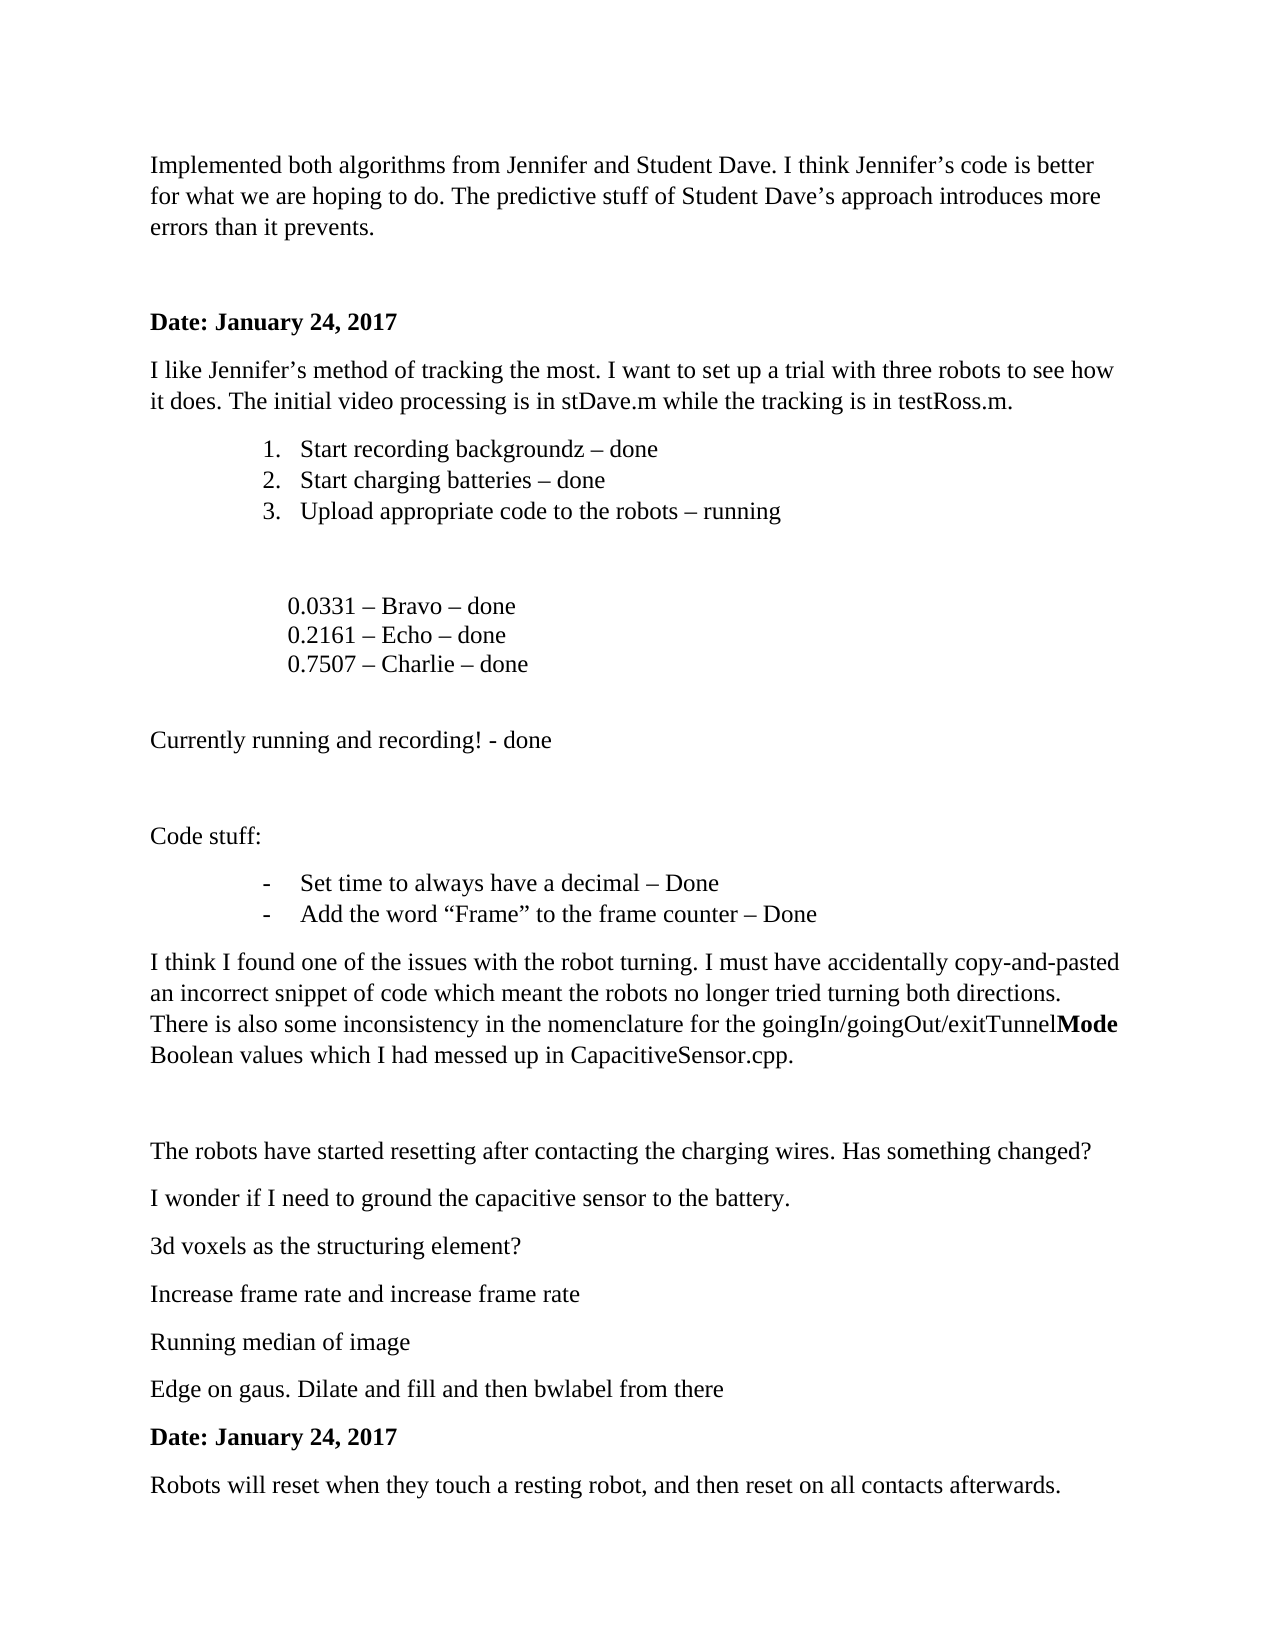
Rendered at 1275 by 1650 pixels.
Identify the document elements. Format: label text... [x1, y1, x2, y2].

text Edge on gaus. Dilate and fill and then bwlabel from there [150, 1374, 1125, 1403]
list 0.0331 – Bravo – done [262, 591, 1125, 620]
list Set time to always have a decimal – Done [225, 868, 1125, 897]
list Start charging batteries – done [225, 465, 1125, 494]
list 0.7507 – Charlie – done [262, 649, 1125, 678]
list Add the word “Frame” to the frame counter – Done [225, 899, 1125, 928]
text Increase frame rate and increase frame rate [150, 1279, 1125, 1308]
text Code stuff: [150, 821, 1125, 849]
text 3d voxels as the structuring element? [150, 1231, 1125, 1260]
list Start recording backgroundz – done [225, 434, 1125, 463]
text Date: January 24, 2017 [214, 1422, 1125, 1451]
text Running median of image [150, 1327, 1125, 1355]
text Implemented both algorithms from Jennifer and Student Dave. I think Jennifer’s code is better for what we are hoping to do. The predictive stuff of Student Dave’s approach introduces more errors than it prevents. [150, 150, 1125, 241]
text I wonder if I need to ground the capacitive sensor to the battery. [150, 1183, 1125, 1212]
text I think I found one of the issues with the robot turning. I must have accidentally copy-and-pasted an incorrect snippet of code which meant the robots no longer tried turning both directions. There is also some inconsistency in the nomenclature for the goingIn/goingOut/exitTunnelMode Boolean values which I had messed up in CapacitiveSensor.cpp. [150, 947, 1125, 1069]
text The robots have started resetting after contacting the charging wires. Has something changed? [150, 1136, 1125, 1164]
text I like Jennifer’s method of tracking the most. I want to set up a trial with three robots to see how it does. The initial video processing is in stDave.m while the tracking is in testRoss.m. [150, 355, 1125, 415]
list 0.2161 – Echo – done [262, 620, 1125, 649]
list Upload appropriate code to the robots – running [225, 496, 1125, 525]
text Robots will reset when they touch a resting robot, and then reset on all contacts afterwards. [150, 1470, 1125, 1498]
text Currently running and recording! - done [150, 725, 1125, 754]
text Date: January 24, 2017 [150, 307, 1125, 336]
